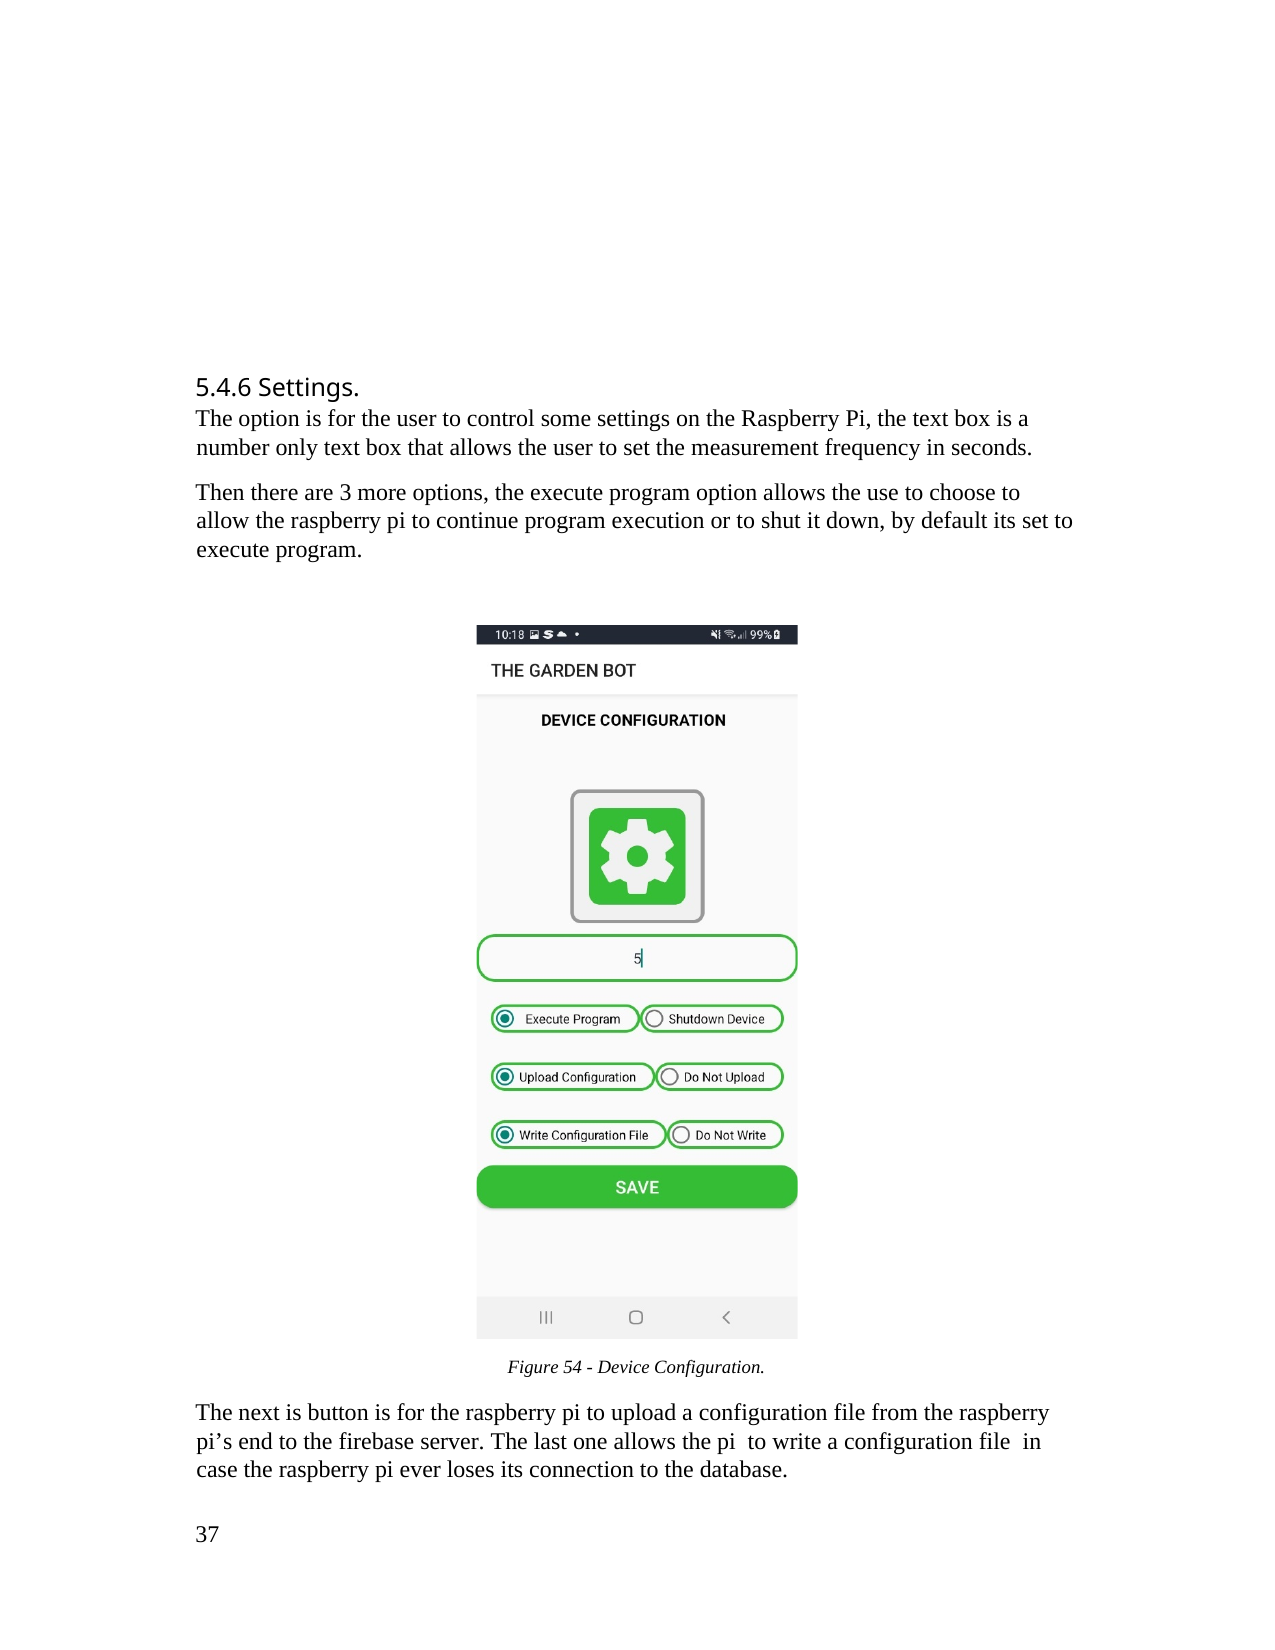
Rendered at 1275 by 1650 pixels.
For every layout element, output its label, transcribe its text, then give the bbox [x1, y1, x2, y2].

text Then there are 3 more options, the execute program option allows the use to choose to allow the raspberry pi to continue program execution or to shut it down, by default its set to execute program. [195, 478, 1079, 562]
text The next is button is for the raspberry pi to upload a configuration file from the raspberry pi’s end to the firebase server. The last one allows the pi to write a configuration file in case the raspberry pi ever loses its connection to the database. [195, 1398, 1079, 1483]
text The option is for the user to control some settings on the Raspberry Pi, the text box is a number only text box that allows the user to set the measurement frequency in seconds. [195, 404, 1079, 460]
picture [476, 625, 798, 1339]
text Figure 54 - Device Configuration. [195, 1356, 1079, 1378]
subtitle 5.4.6 Settings. [195, 369, 1079, 403]
